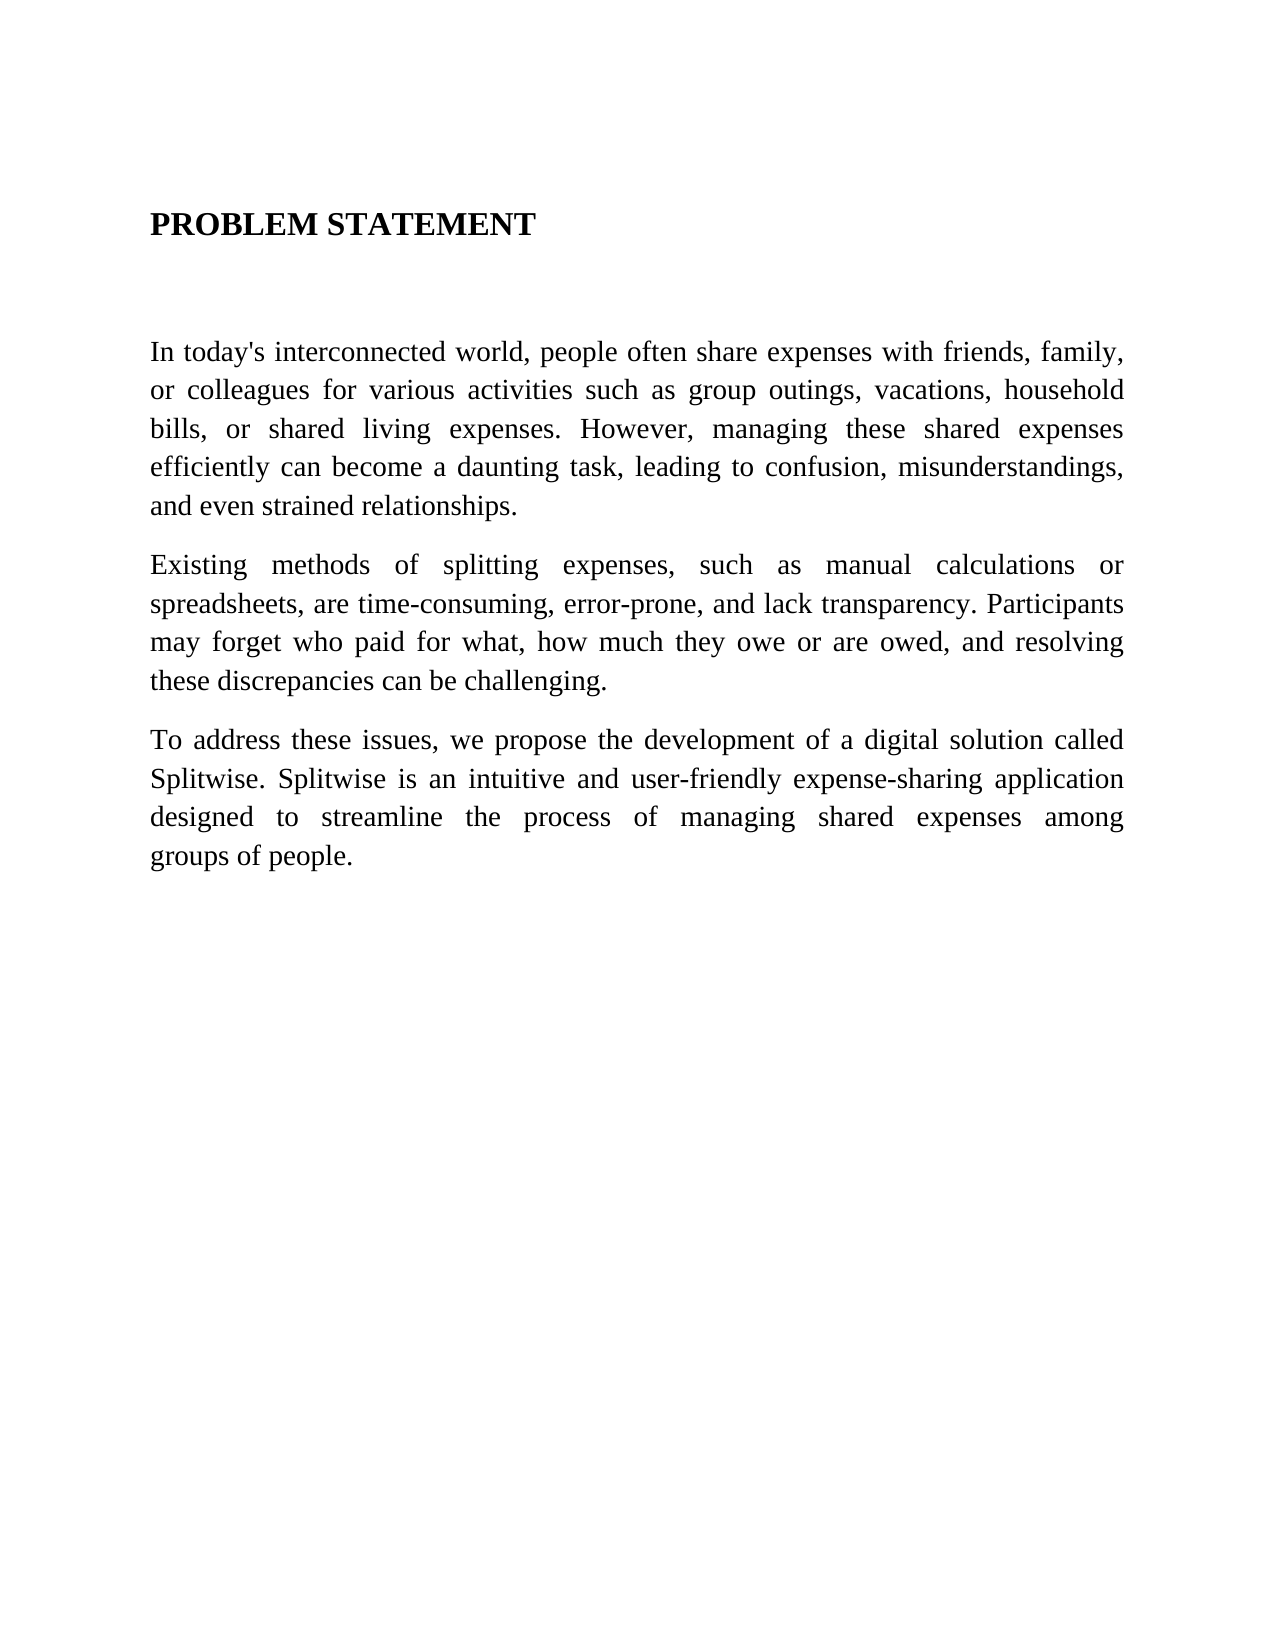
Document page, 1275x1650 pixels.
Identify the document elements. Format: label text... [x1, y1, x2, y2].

text PROBLEM STATEMENT [150, 204, 1125, 242]
text Existing methods of splitting expenses, such as manual calculations or spreadsheets, are time-consuming, error-prone, and lack transparency. Participants may forget who paid for what, how much they owe or are owed, and resolving these discrepancies can be challenging. [150, 547, 1125, 696]
text To address these issues, we propose the development of a digital solution called Splitwise. Splitwise is an intuitive and user-friendly expense-sharing application designed to streamline the process of managing shared expenses among groups of people. [150, 722, 1125, 871]
text In today's interconnected world, people often share expenses with friends, family, or colleagues for various activities such as group outings, vacations, household bills, or shared living expenses. However, managing these shared expenses efficiently can become a daunting task, leading to confusion, misunderstandings, and even strained relationships. [150, 334, 1125, 521]
